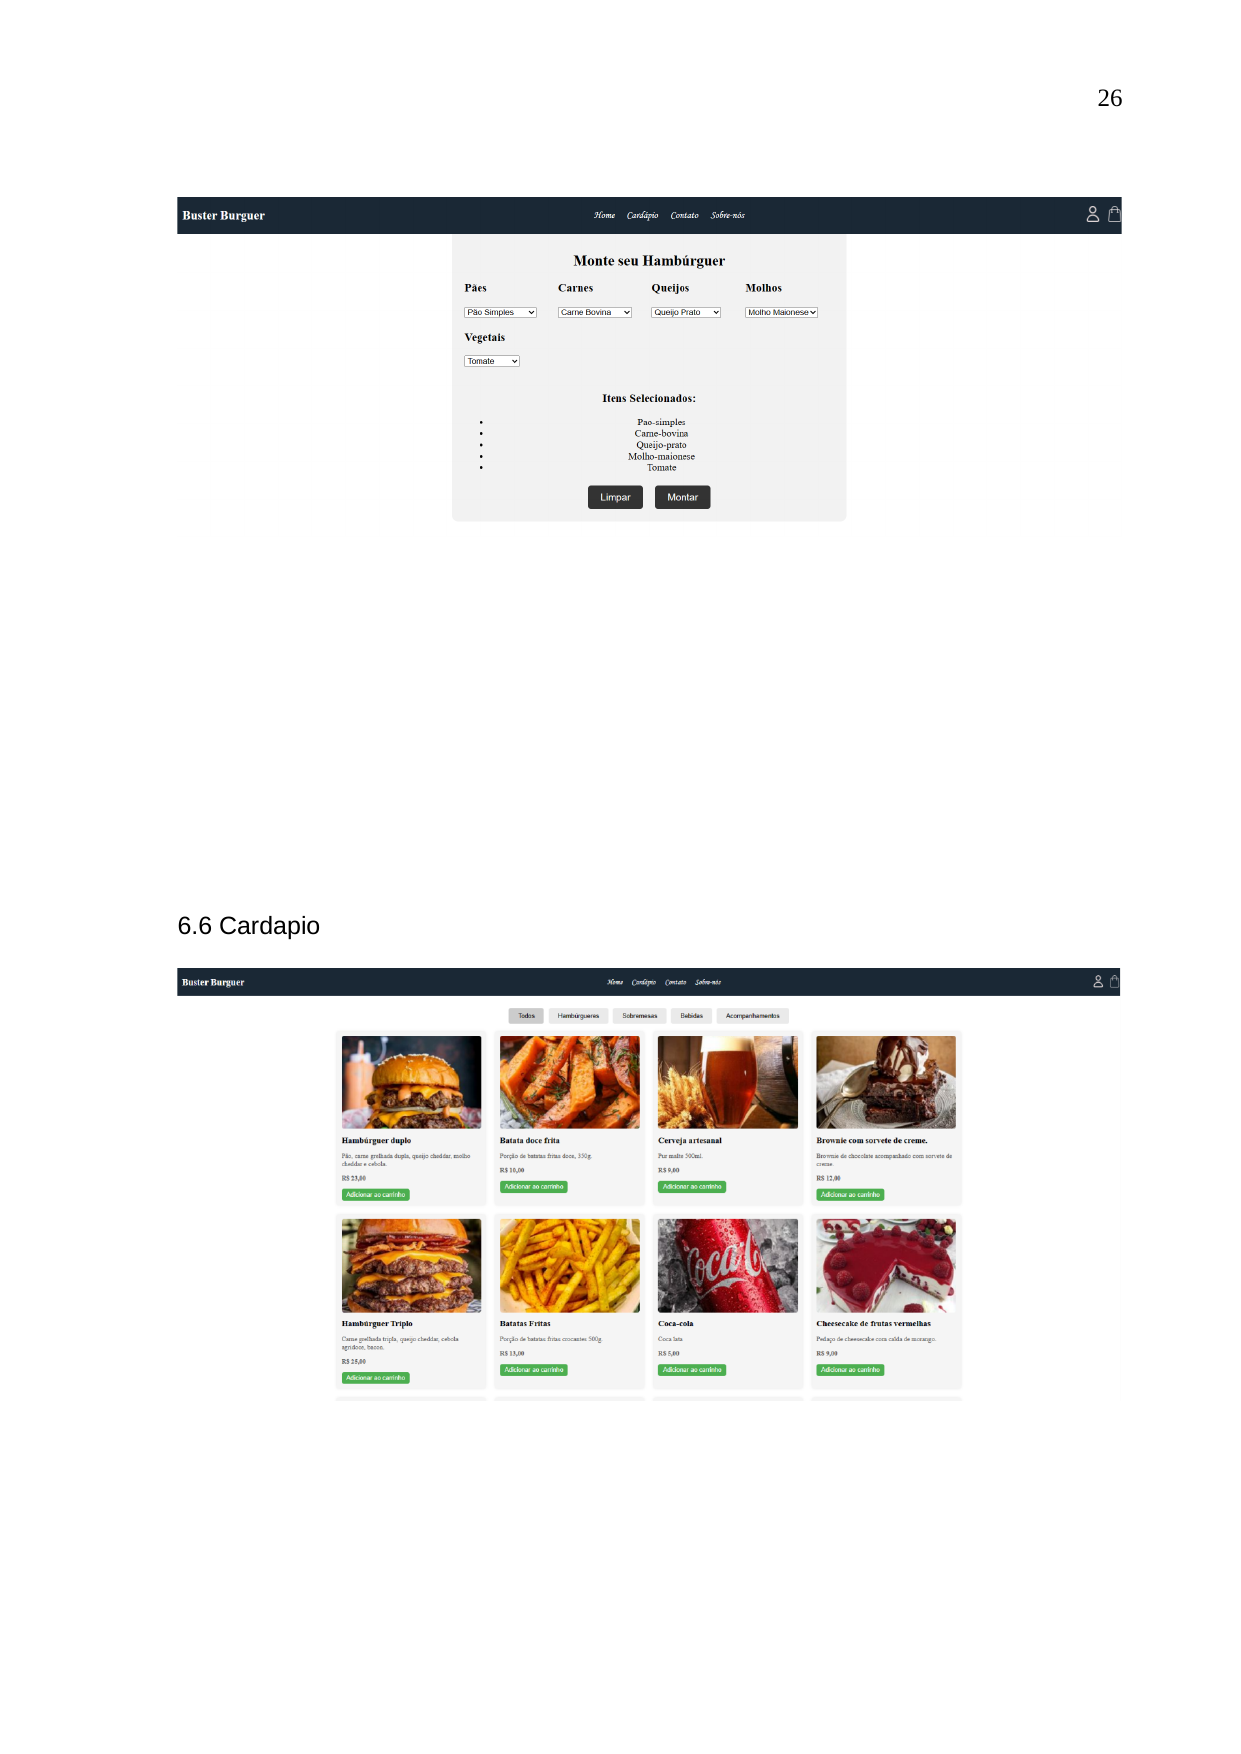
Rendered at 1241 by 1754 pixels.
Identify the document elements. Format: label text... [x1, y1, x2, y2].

picture [177, 197, 1122, 537]
text 6.6 Cardapio [177, 911, 1122, 939]
picture [177, 968, 1121, 1401]
